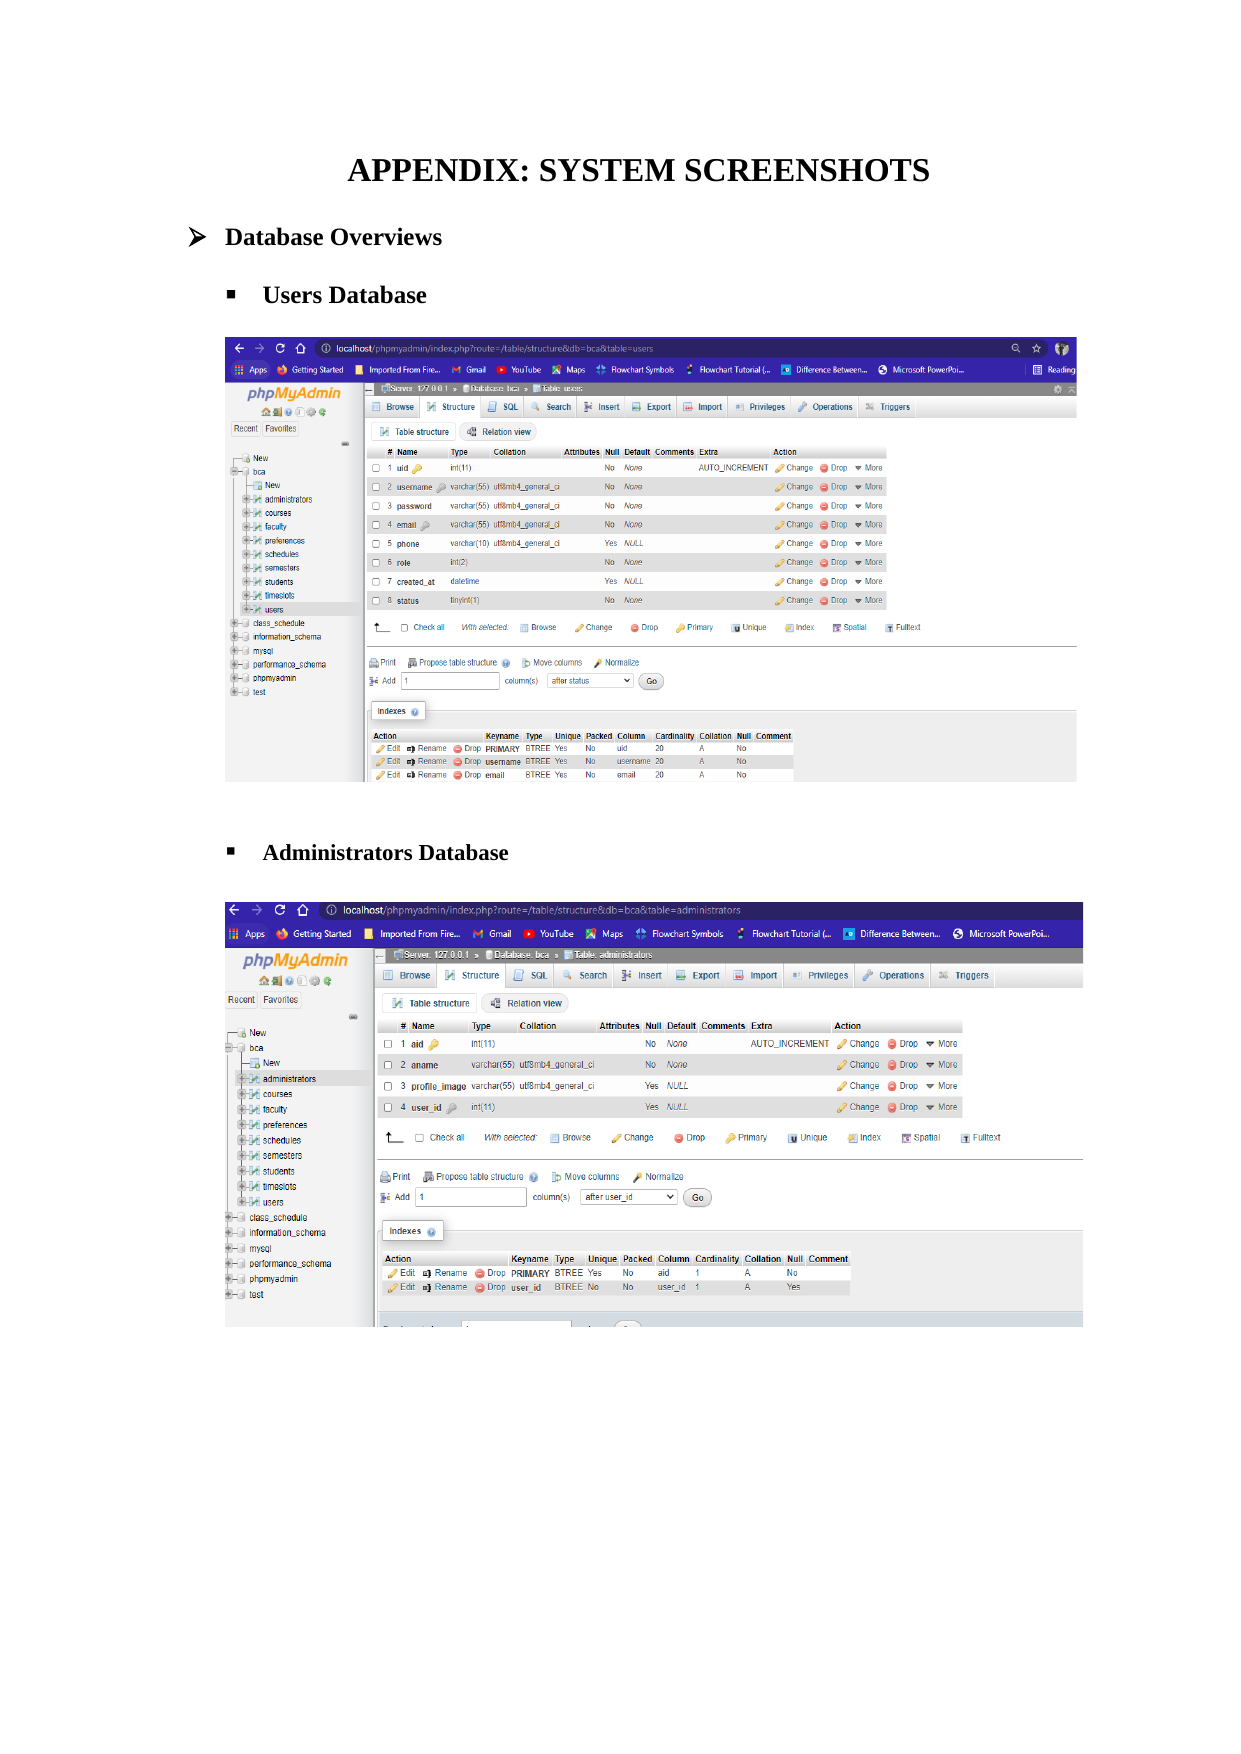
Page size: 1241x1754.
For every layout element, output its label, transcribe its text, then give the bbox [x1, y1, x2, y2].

list Users Database [225, 280, 1090, 309]
picture [225, 337, 1077, 782]
picture [225, 902, 1084, 1327]
subtitle APPENDIX: SYSTEM SCREENSHOTS [187, 150, 1090, 188]
list Database Overviews [187, 222, 1090, 251]
list Administrators Database [225, 839, 1090, 866]
